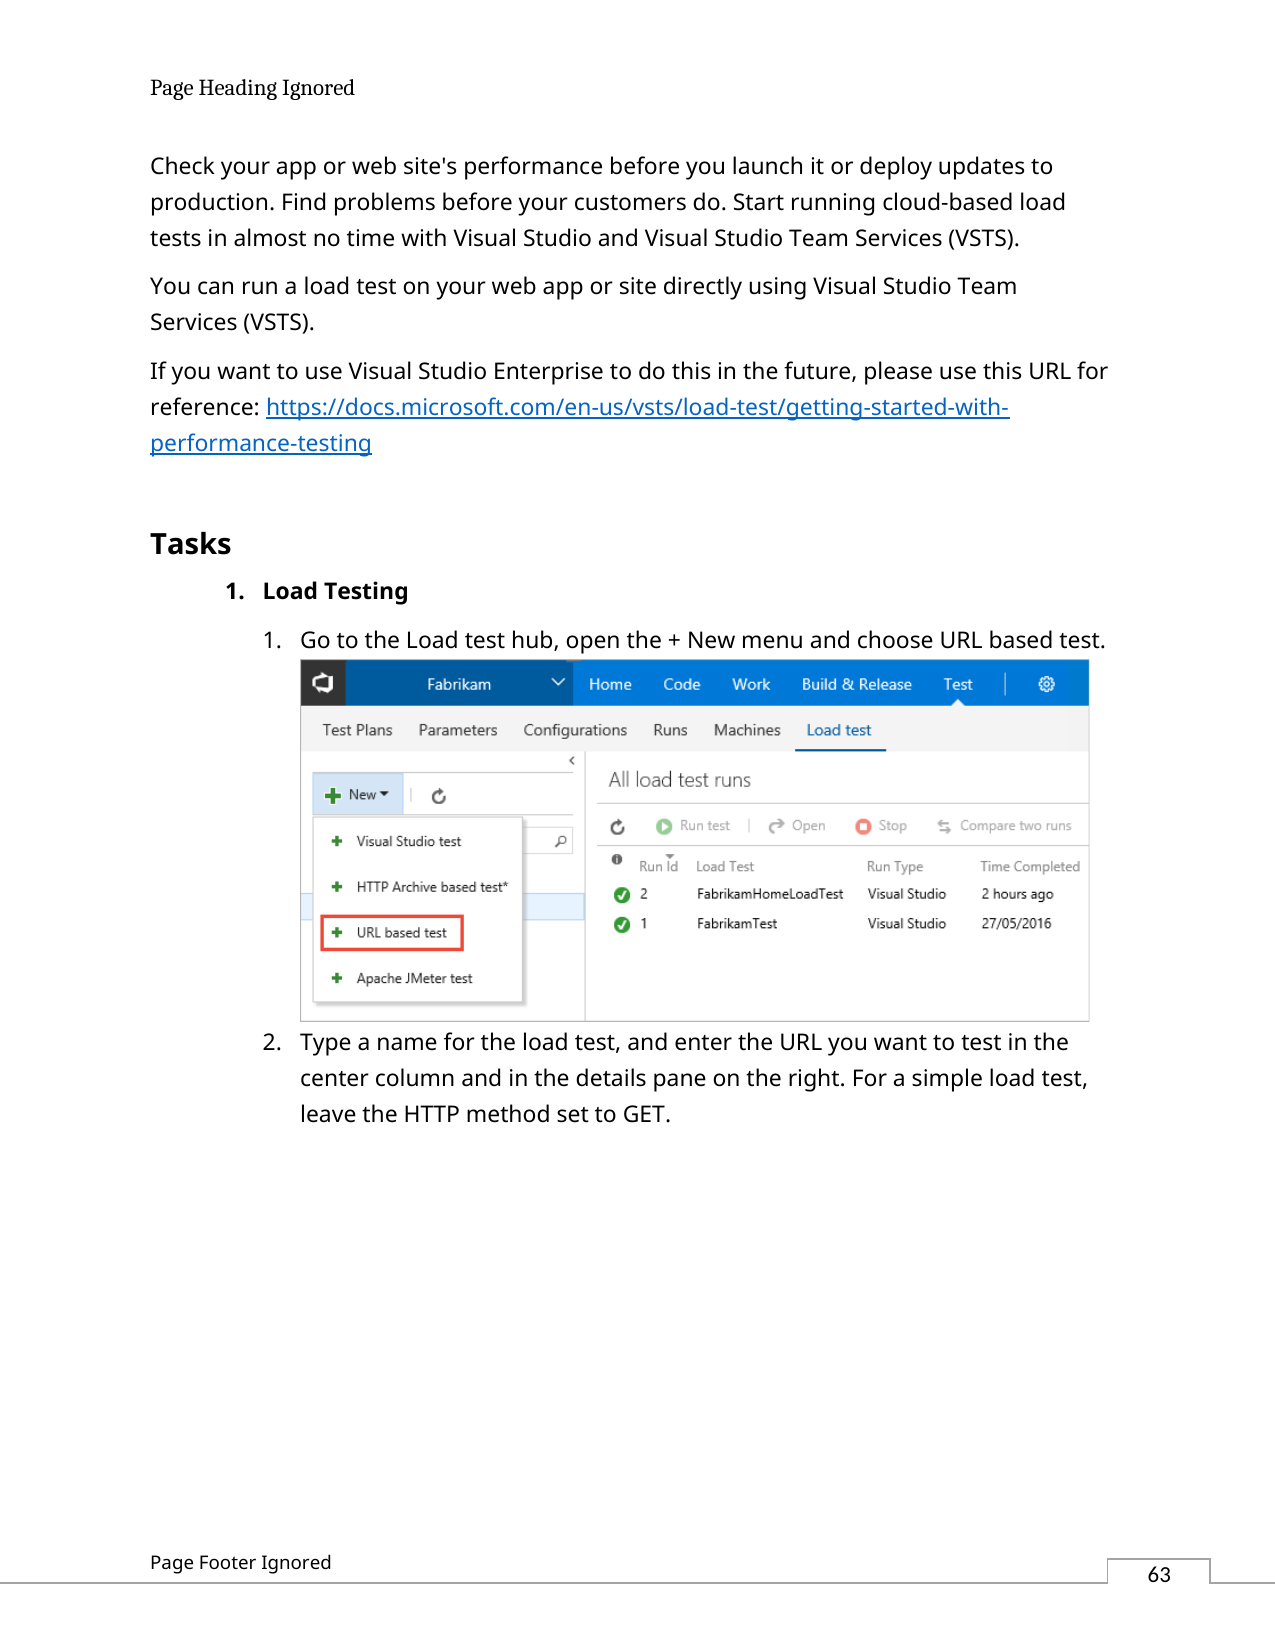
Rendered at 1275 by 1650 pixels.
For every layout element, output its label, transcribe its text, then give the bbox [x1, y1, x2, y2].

list Type a name for the load test, and enter the URL you want to test in the center column and in the details pane on the right. For a simple load test, leave the HTTP method set to GET. [262, 1026, 1110, 1129]
text Tasks [150, 523, 1110, 563]
list Go to the Load test hub, open the + New menu and choose URL based test. [262, 624, 1110, 655]
list Load Testing [225, 575, 1110, 607]
text You can run a load test on your web app or site directly using Visual Studio Team Services (VSTS). [150, 270, 1110, 337]
picture [300, 659, 1090, 1022]
text Check your app or web site's performance before you launch it or deploy updates to production. Find problems before your customers do. Start running cloud-based load tests in almost no time with Visual Studio and Visual Studio Team Services (VSTS). [150, 150, 1110, 253]
text If you want to use Visual Studio Enterprise to do this in the future, please use this URL for reference: https://docs.microsoft.com/en-us/vsts/load-test/getting-started-with-performance-testing [150, 355, 1110, 458]
